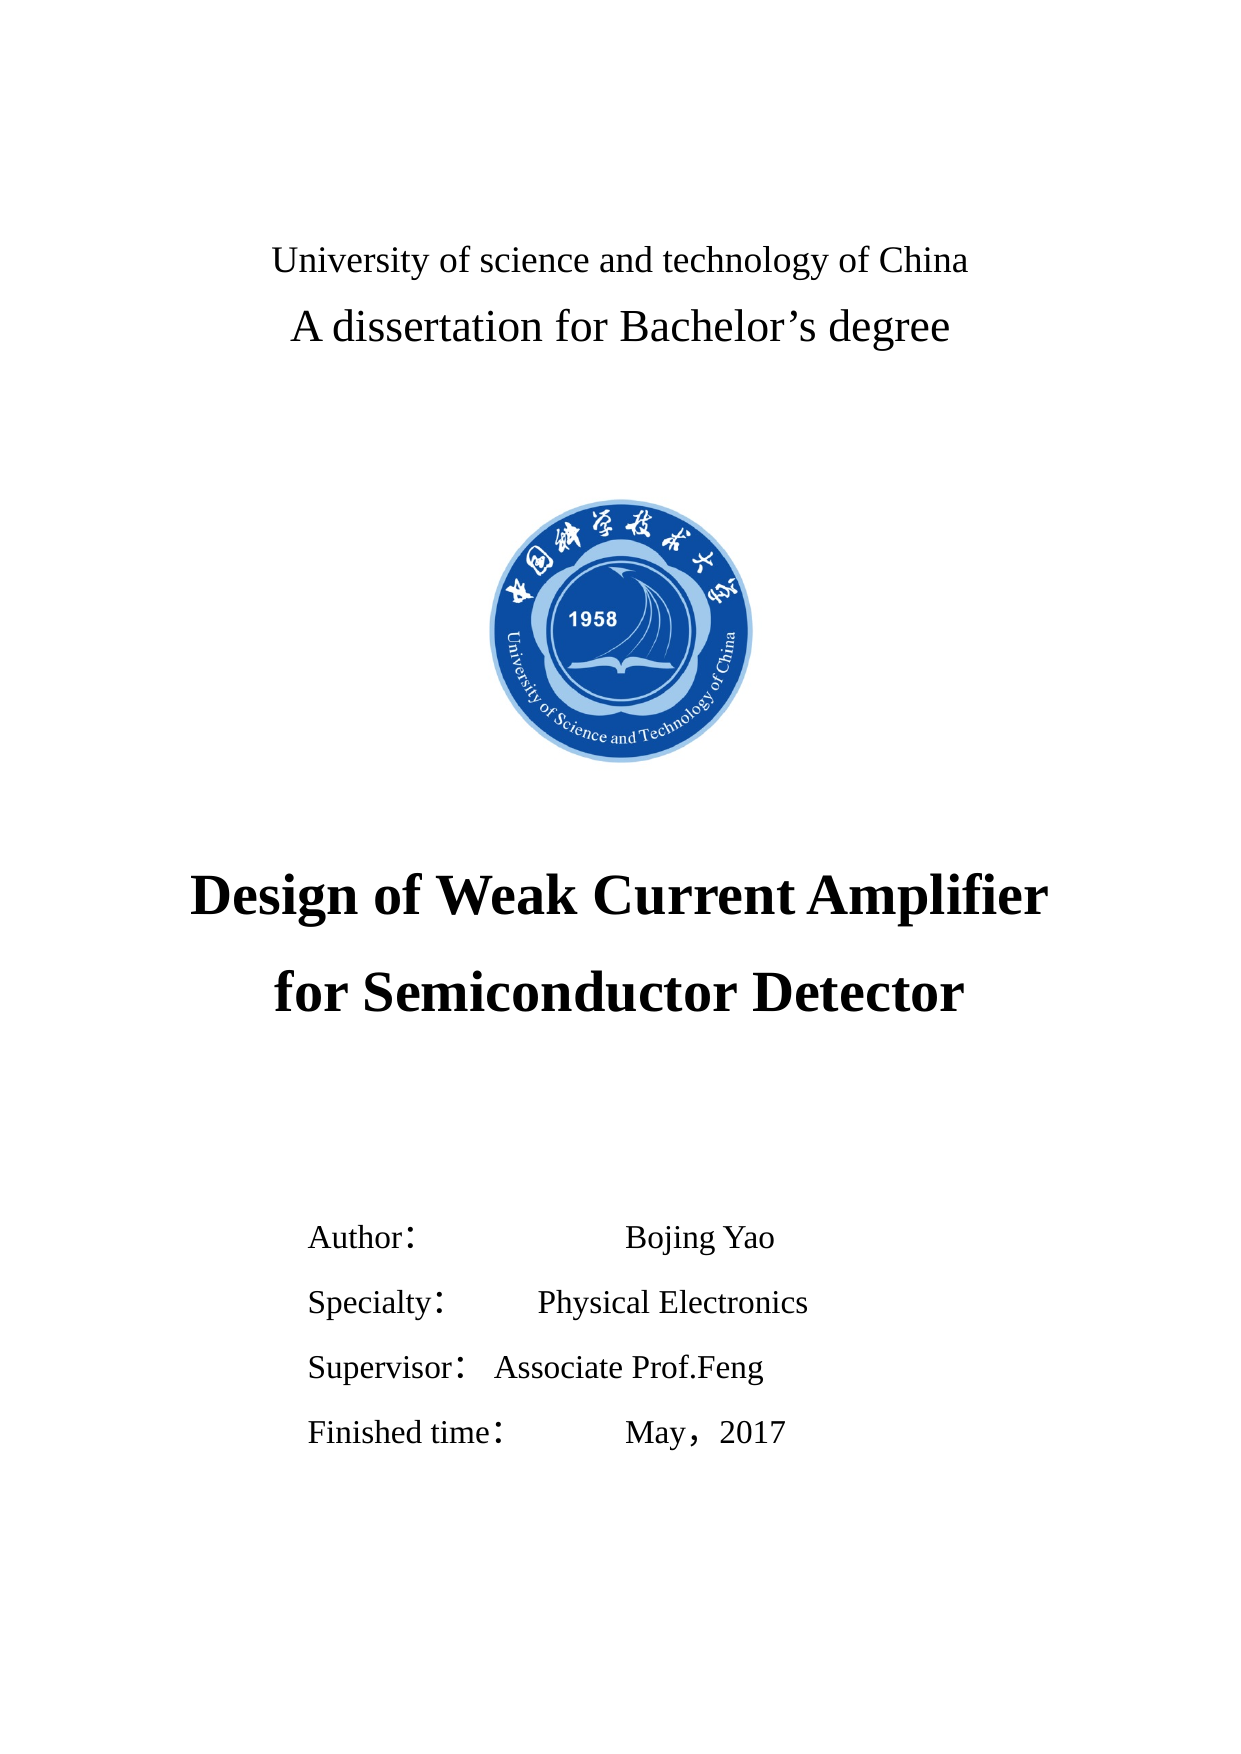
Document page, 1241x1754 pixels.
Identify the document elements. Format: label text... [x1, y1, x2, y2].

text Supervisor： Associate Prof.Feng [264, 1332, 1053, 1397]
text Design of Weak Current Amplifier for Semiconductor Detector [187, 844, 1053, 1039]
text Specialty： Physical Electronics [264, 1267, 1053, 1332]
text University of science and technology of China [187, 227, 1053, 292]
text Finished time： May，2017 [264, 1397, 1053, 1462]
text A dissertation for Bachelor’s degree [187, 292, 1053, 357]
text Author： Bojing Yao [264, 1202, 1053, 1267]
picture [477, 487, 764, 773]
